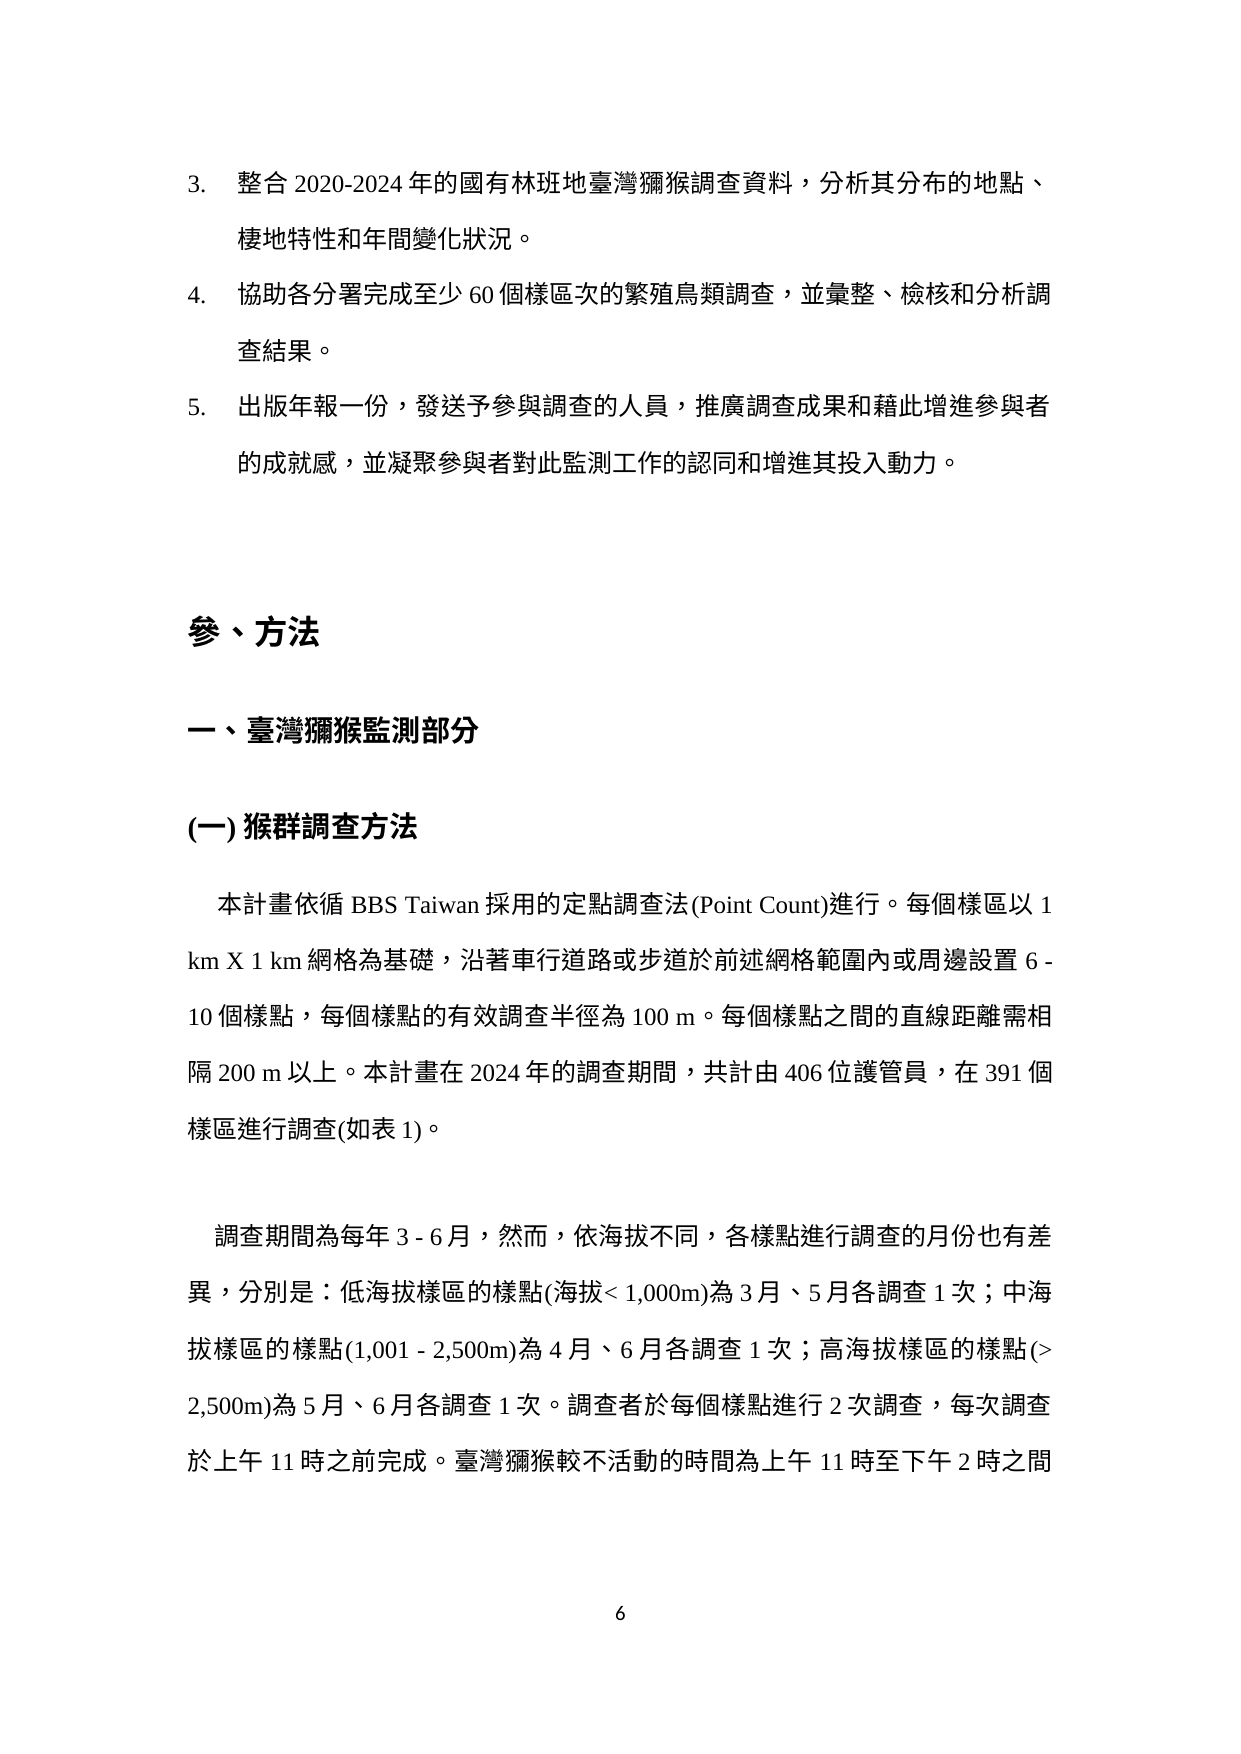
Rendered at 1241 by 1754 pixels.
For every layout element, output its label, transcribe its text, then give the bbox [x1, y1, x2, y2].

text 本計畫依循BBS Taiwan採用的定點調查法(Point Count)進行。每個樣區以1 km X 1 km網格為基礎，沿著車行道路或步道於前述網格範圍內或周邊設置6 - 10個樣點，每個樣點的有效調查半徑為100 m。每個樣點之間的直線距離需相隔200 m以上。本計畫在2024年的調查期間，共計由406位護管員，在391個樣區進行調查(如表1)。 [187, 883, 1053, 1146]
list 協助各分署完成至少60個樣區次的繁殖鳥類調查，並彙整、檢核和分析調查結果。 [187, 274, 1053, 368]
text 參、方法 [187, 592, 1053, 667]
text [187, 1216, 1053, 1478]
list 整合2020-2024年的國有林班地臺灣獼猴調查資料，分析其分布的地點、棲地特性和年間變化狀況。 [187, 162, 1053, 256]
list 出版年報一份，發送予參與調查的人員，推廣調查成果和藉此增進參與者的成就感，並凝聚參與者對此監測工作的認同和增進其投入動力。 [187, 386, 1053, 480]
text (一) 猴群調查方法 [187, 787, 1053, 862]
text 一、臺灣獼猴監測部分 [187, 691, 1053, 766]
